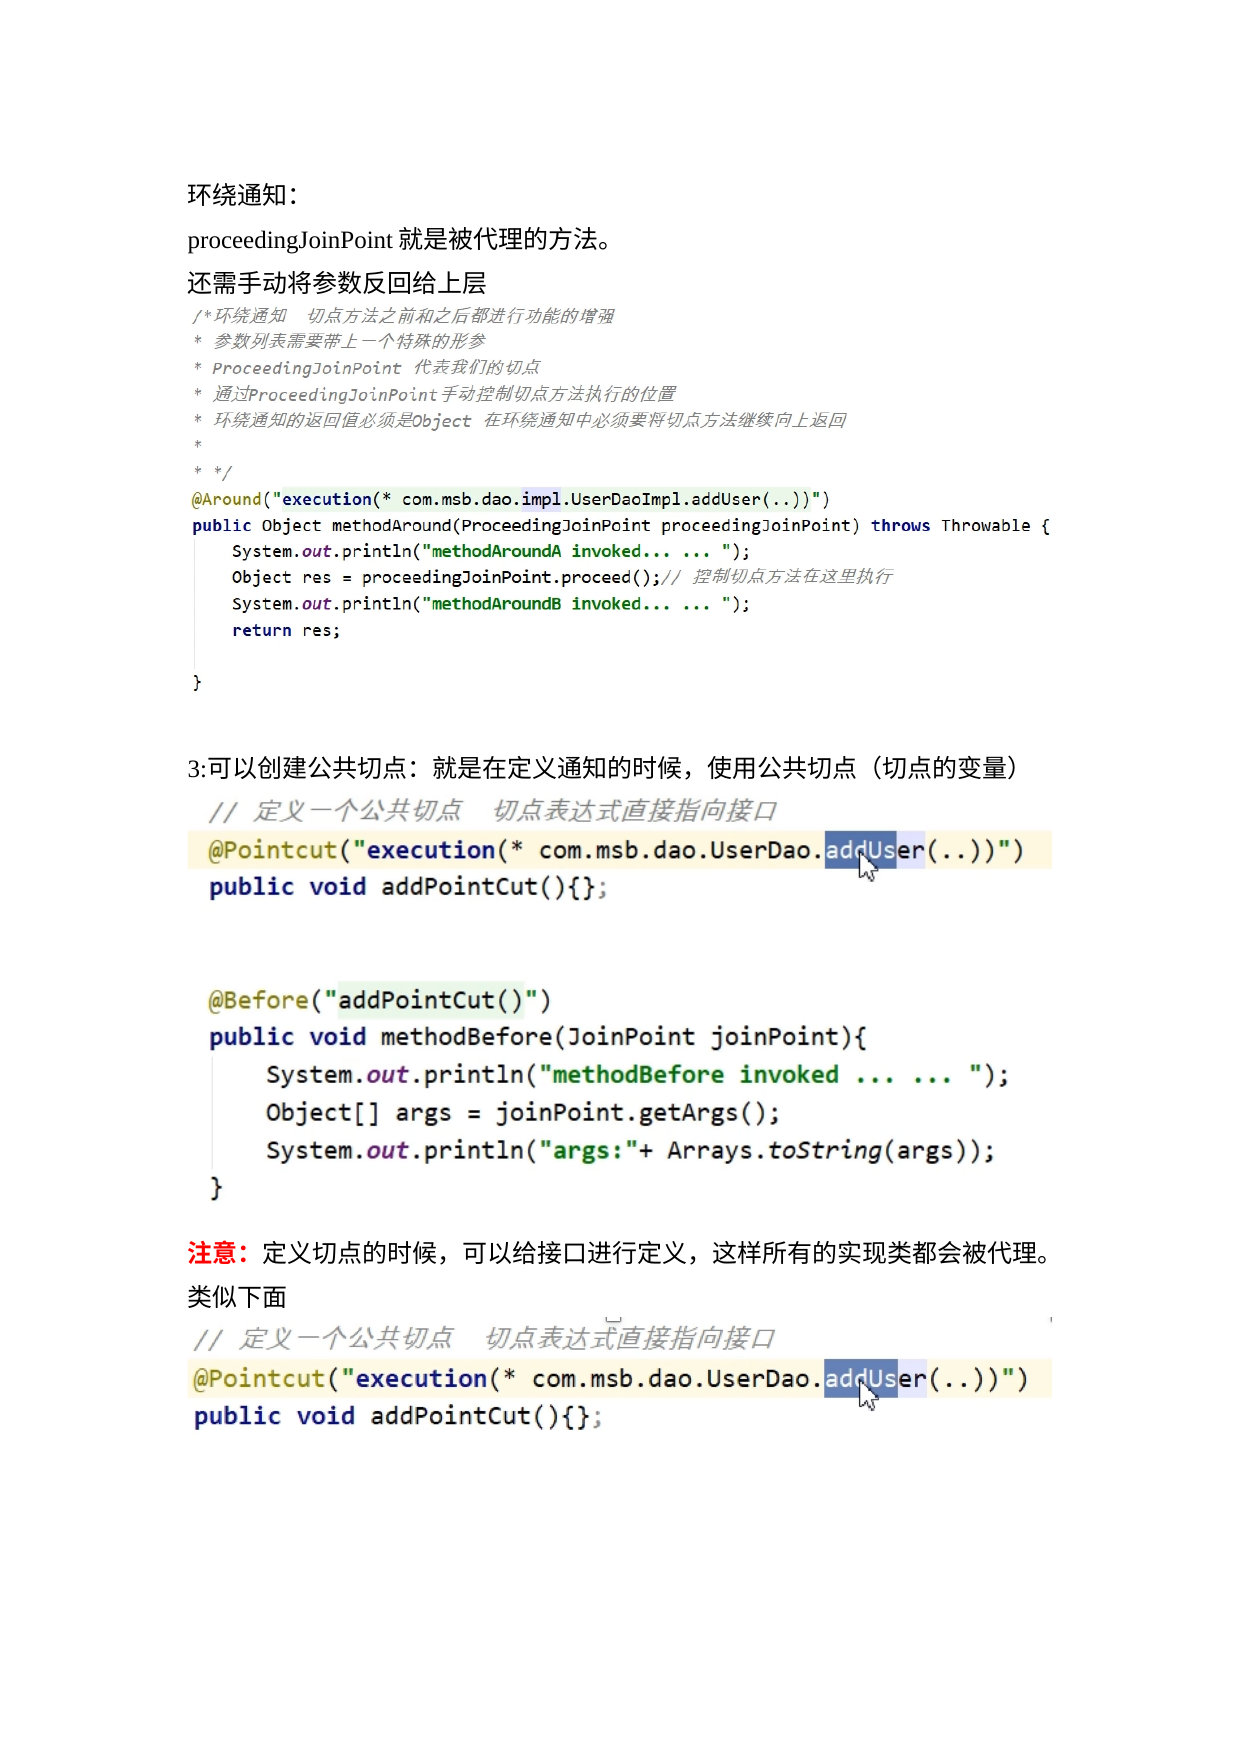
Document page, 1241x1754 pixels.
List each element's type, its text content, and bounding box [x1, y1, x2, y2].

text proceedingJoinPoint就是被代理的方法。 [187, 216, 1053, 260]
text 环绕通知： [187, 172, 1053, 216]
text 注意：定义切点的时候，可以给接口进行定义，这样所有的实现类都会被代理。类似下面 [187, 1229, 1053, 1317]
picture [187, 304, 1053, 698]
picture [187, 1317, 1053, 1453]
picture [187, 788, 1053, 1207]
text 还需手动将参数反回给上层 [187, 260, 1053, 304]
text 3:可以创建公共切点：就是在定义通知的时候，使用公共切点（切点的变量） [187, 745, 1053, 788]
